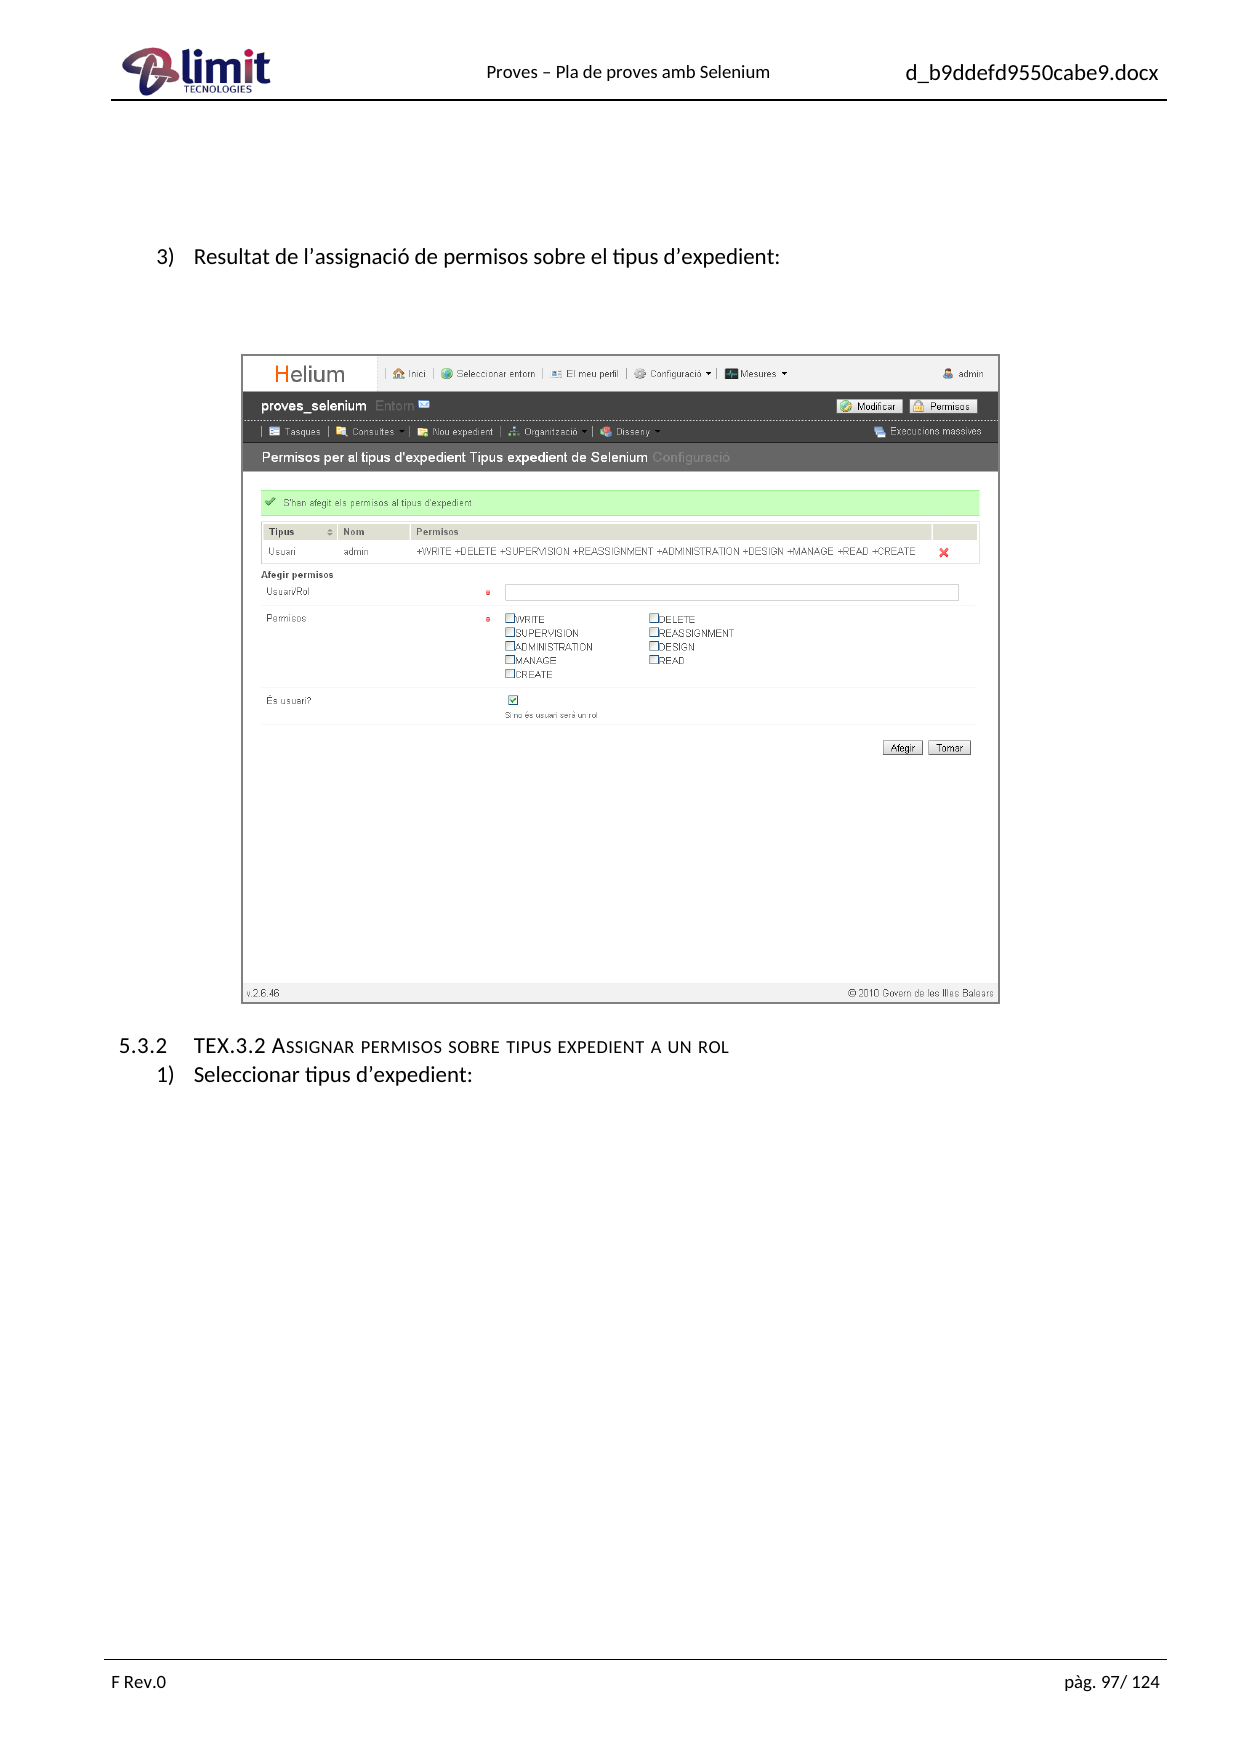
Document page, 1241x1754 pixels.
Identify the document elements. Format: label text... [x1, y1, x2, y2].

list Resultat de l’assignació de permisos sobre el tipus d’expedient: [156, 243, 1122, 271]
subtitle TEX.3.2 Assignar permisos sobre tipus expedient a un rol [118, 1032, 1122, 1060]
picture [243, 356, 998, 1003]
list Seleccionar tipus d’expedient: [156, 1060, 1122, 1088]
picture [118, 45, 275, 100]
